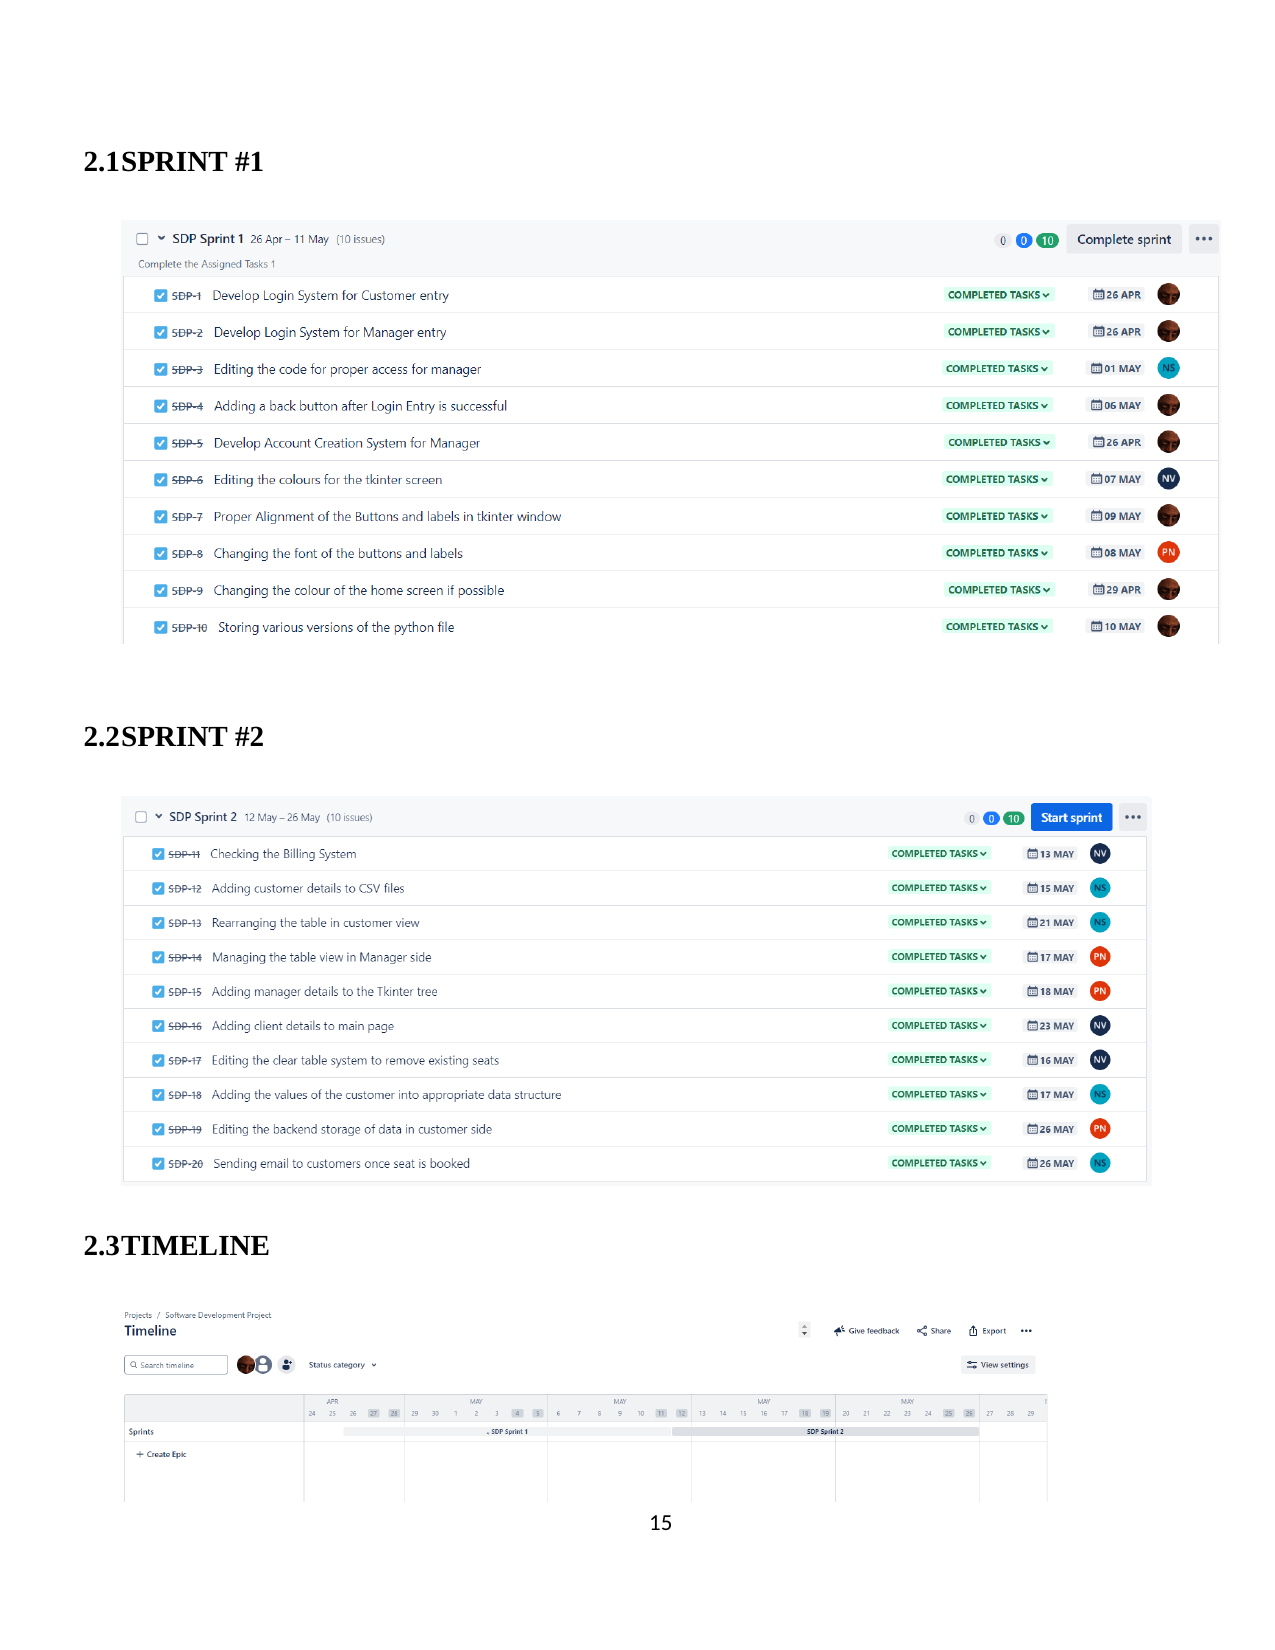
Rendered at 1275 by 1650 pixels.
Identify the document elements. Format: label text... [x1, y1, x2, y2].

list SPRINT #1 [83, 144, 1275, 177]
list TIMELINE [83, 1228, 1275, 1262]
list SPRINT #2 [83, 719, 1275, 753]
picture [120, 220, 1222, 644]
picture [120, 1305, 1048, 1502]
picture [120, 796, 1152, 1186]
